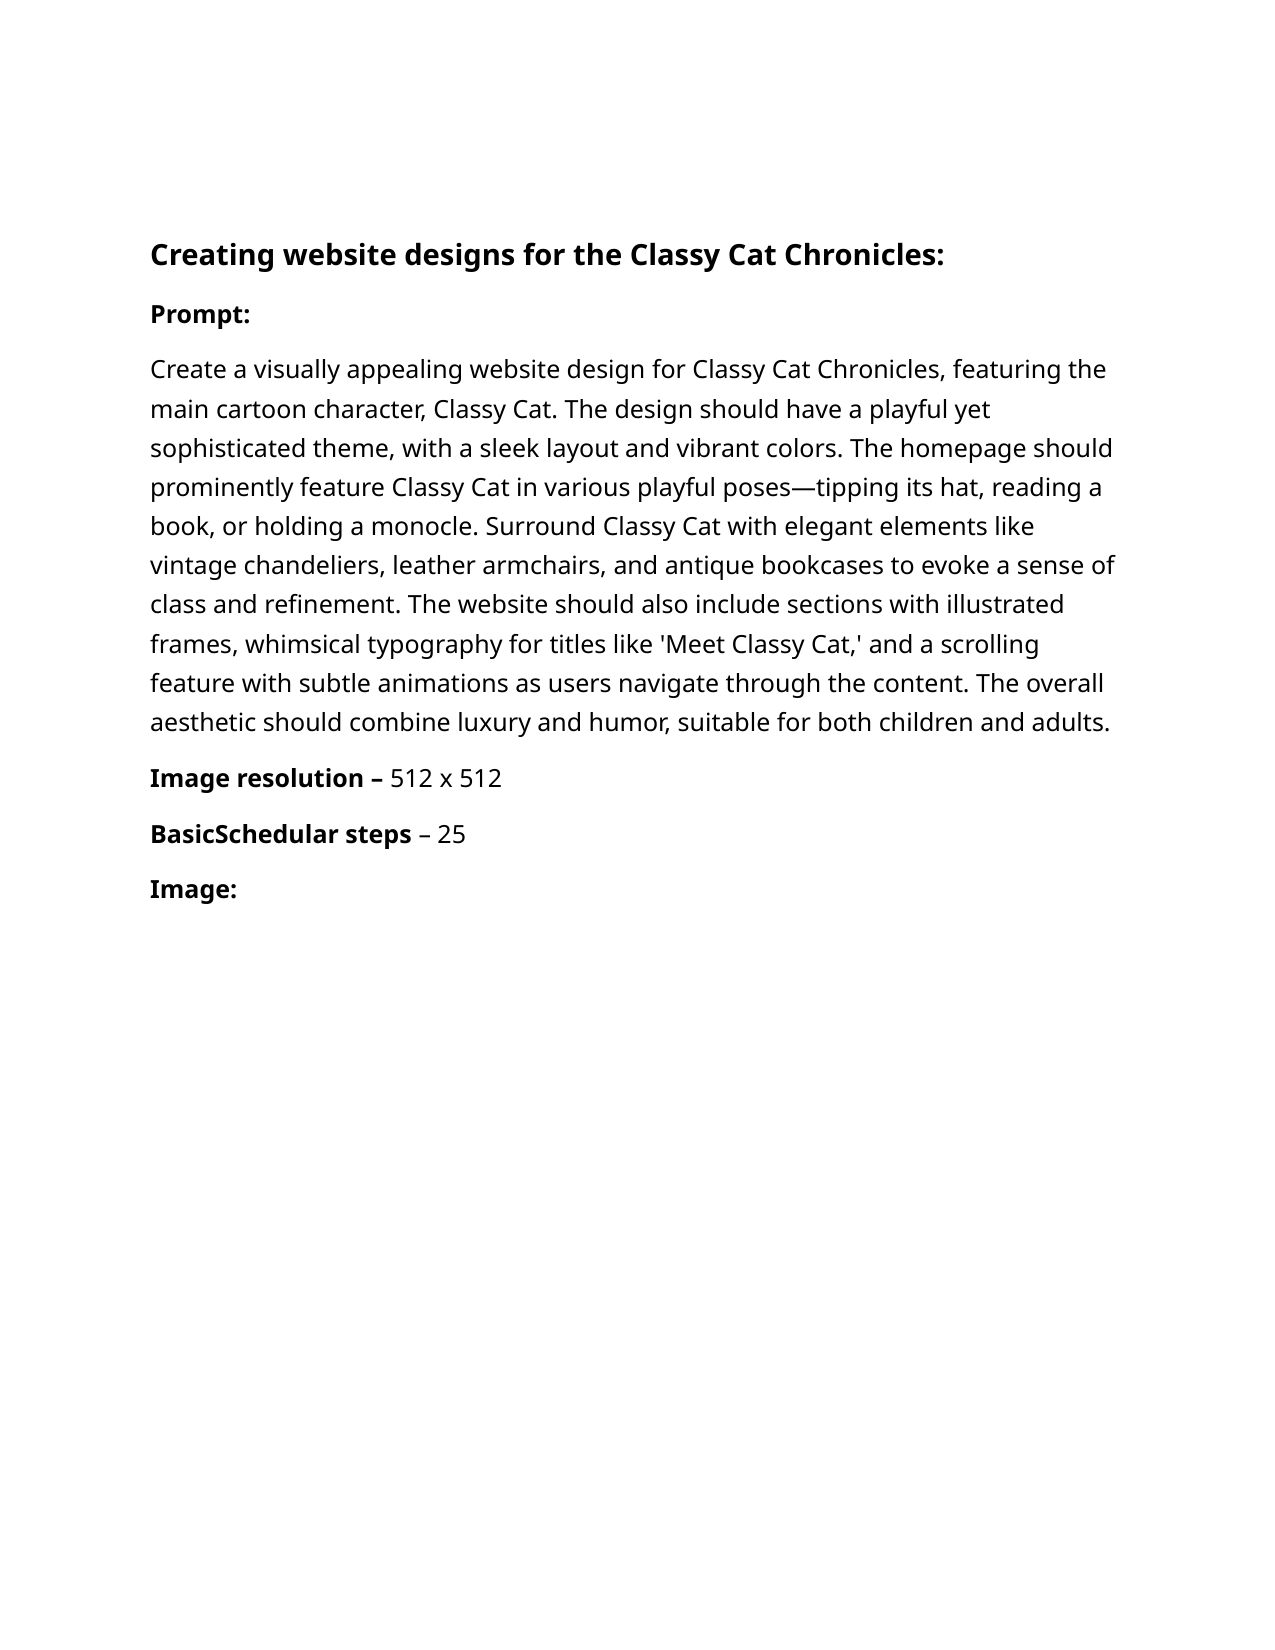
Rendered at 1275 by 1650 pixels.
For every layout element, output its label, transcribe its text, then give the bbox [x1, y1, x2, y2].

text Image resolution – 512 x 512 [150, 760, 1125, 794]
text BasicSchedular steps – 25 [150, 816, 1125, 850]
text Creating website designs for the Classy Cat Chronicles: [150, 234, 1125, 274]
text Create a visually appealing website design for Classy Cat Chronicles, featuring the main cartoon character, Classy Cat. The design should have a playful yet sophisticated theme, with a sleek layout and vibrant colors. The homepage should prominently feature Classy Cat in various playful poses—tipping its hat, reading a book, or holding a monocle. Surround Classy Cat with elegant elements like vintage chandeliers, leather armchairs, and antique bookcases to evoke a sense of class and refinement. The website should also include sections with illustrated frames, whimsical typography for titles like 'Meet Classy Cat,' and a scrolling feature with subtle animations as users navigate through the content. The overall aesthetic should combine luxury and humor, suitable for both children and adults. [150, 352, 1125, 739]
text Prompt: [150, 296, 1125, 330]
text Image: [150, 872, 1125, 906]
